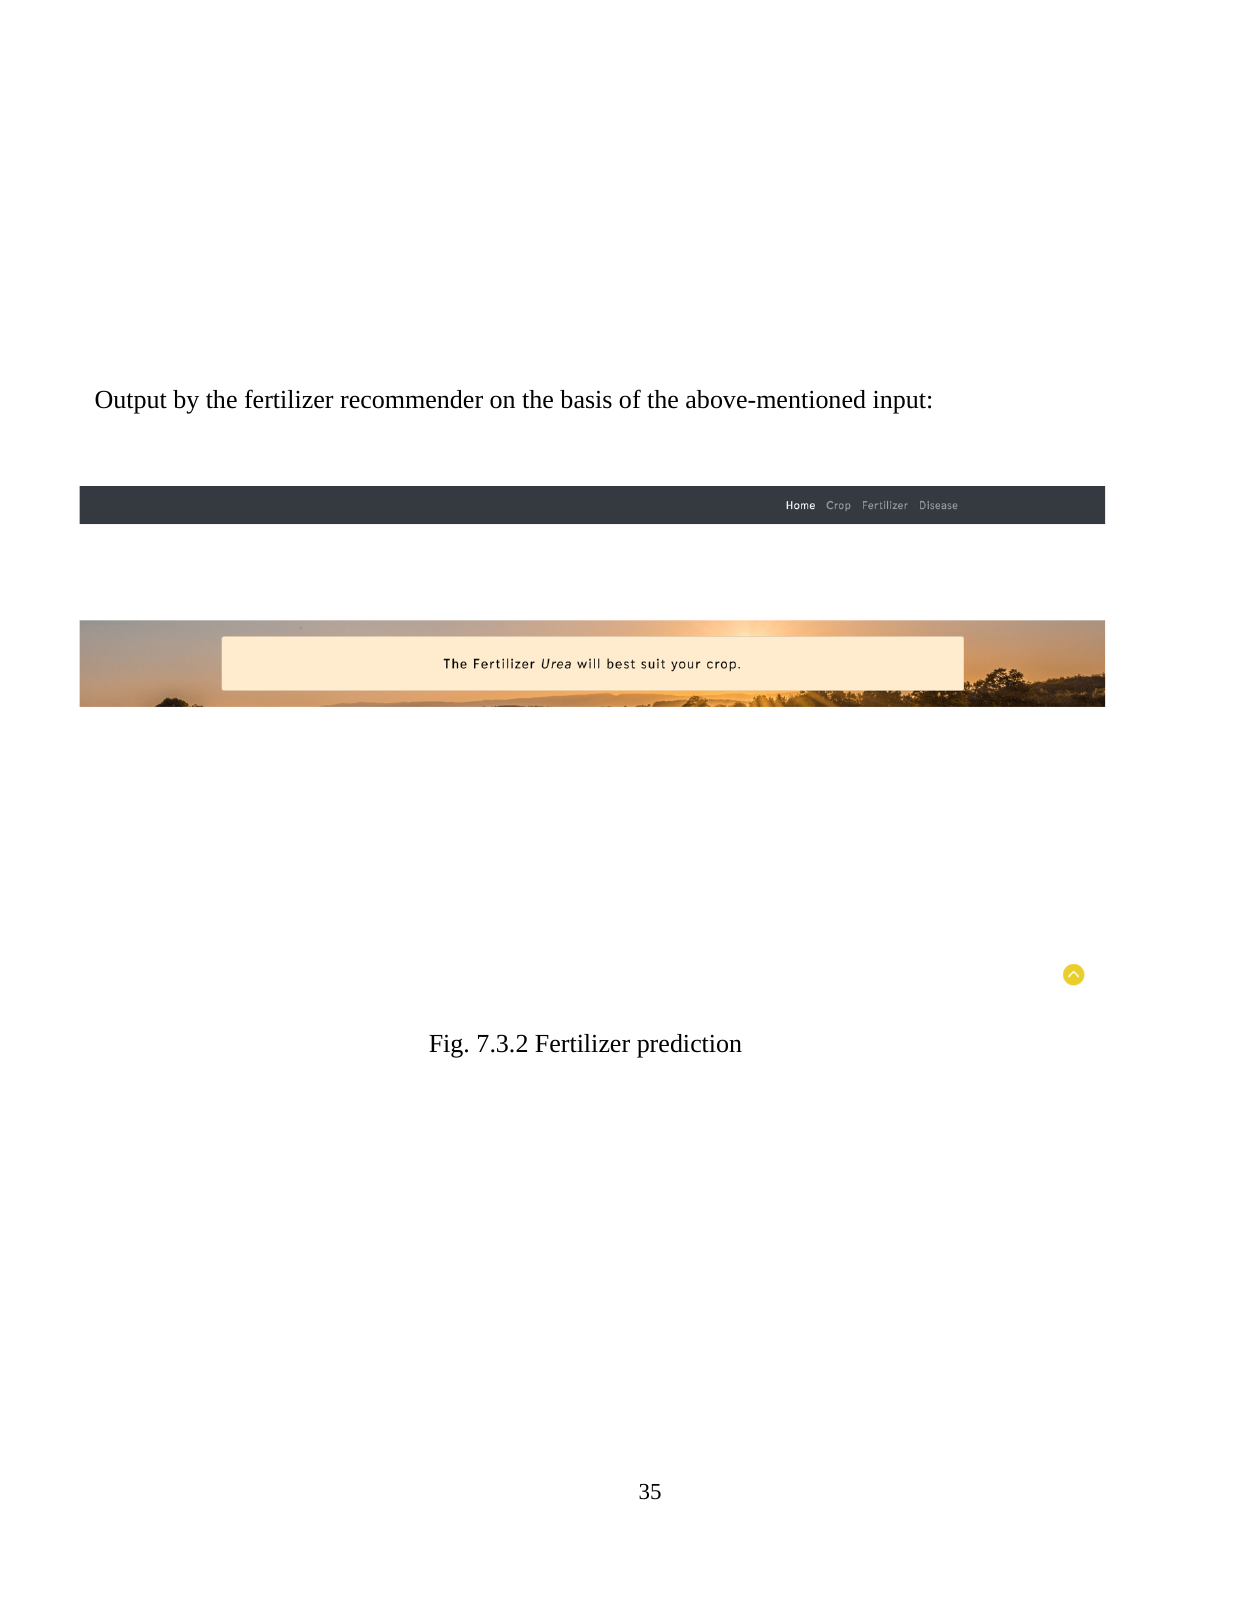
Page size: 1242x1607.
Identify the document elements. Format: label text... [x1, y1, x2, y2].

text Output by the fertilizer recommender on the basis of the above-mentioned input: [94, 384, 1077, 414]
text Fig. 7.3.2 Fertilizer prediction [94, 1028, 1077, 1058]
picture [79, 486, 1106, 1007]
